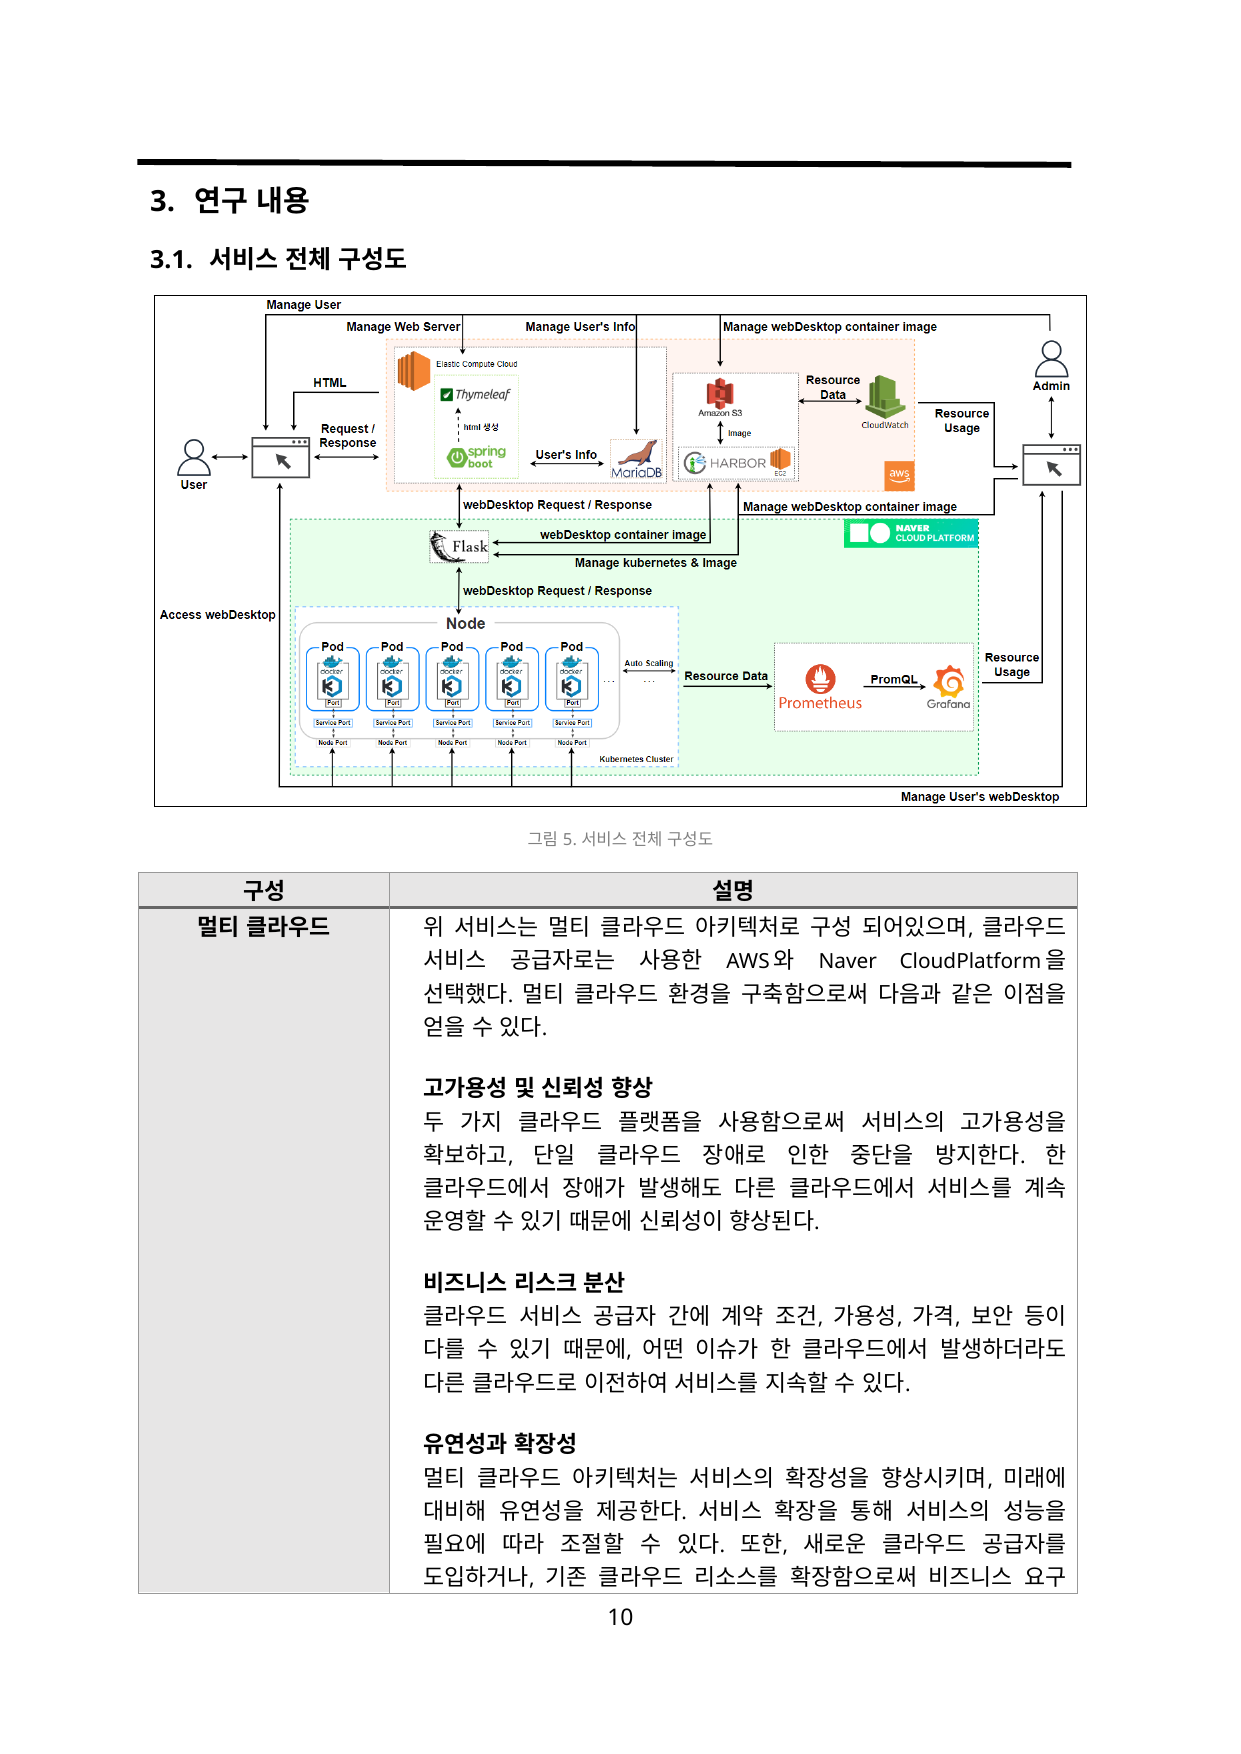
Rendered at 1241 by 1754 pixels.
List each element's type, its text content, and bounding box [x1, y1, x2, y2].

subtitle 연구 내용 [150, 177, 1090, 219]
subtitle 서비스 전체 구성도 [150, 239, 1090, 276]
text 그림 5. 서비스 전체 구성도 [150, 826, 1090, 851]
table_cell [390, 909, 1077, 1592]
table_header 설명 [390, 873, 1077, 906]
picture [155, 296, 1086, 806]
table_header 구성 [139, 873, 389, 906]
table_cell 멀티 클라우드 [139, 909, 389, 1592]
